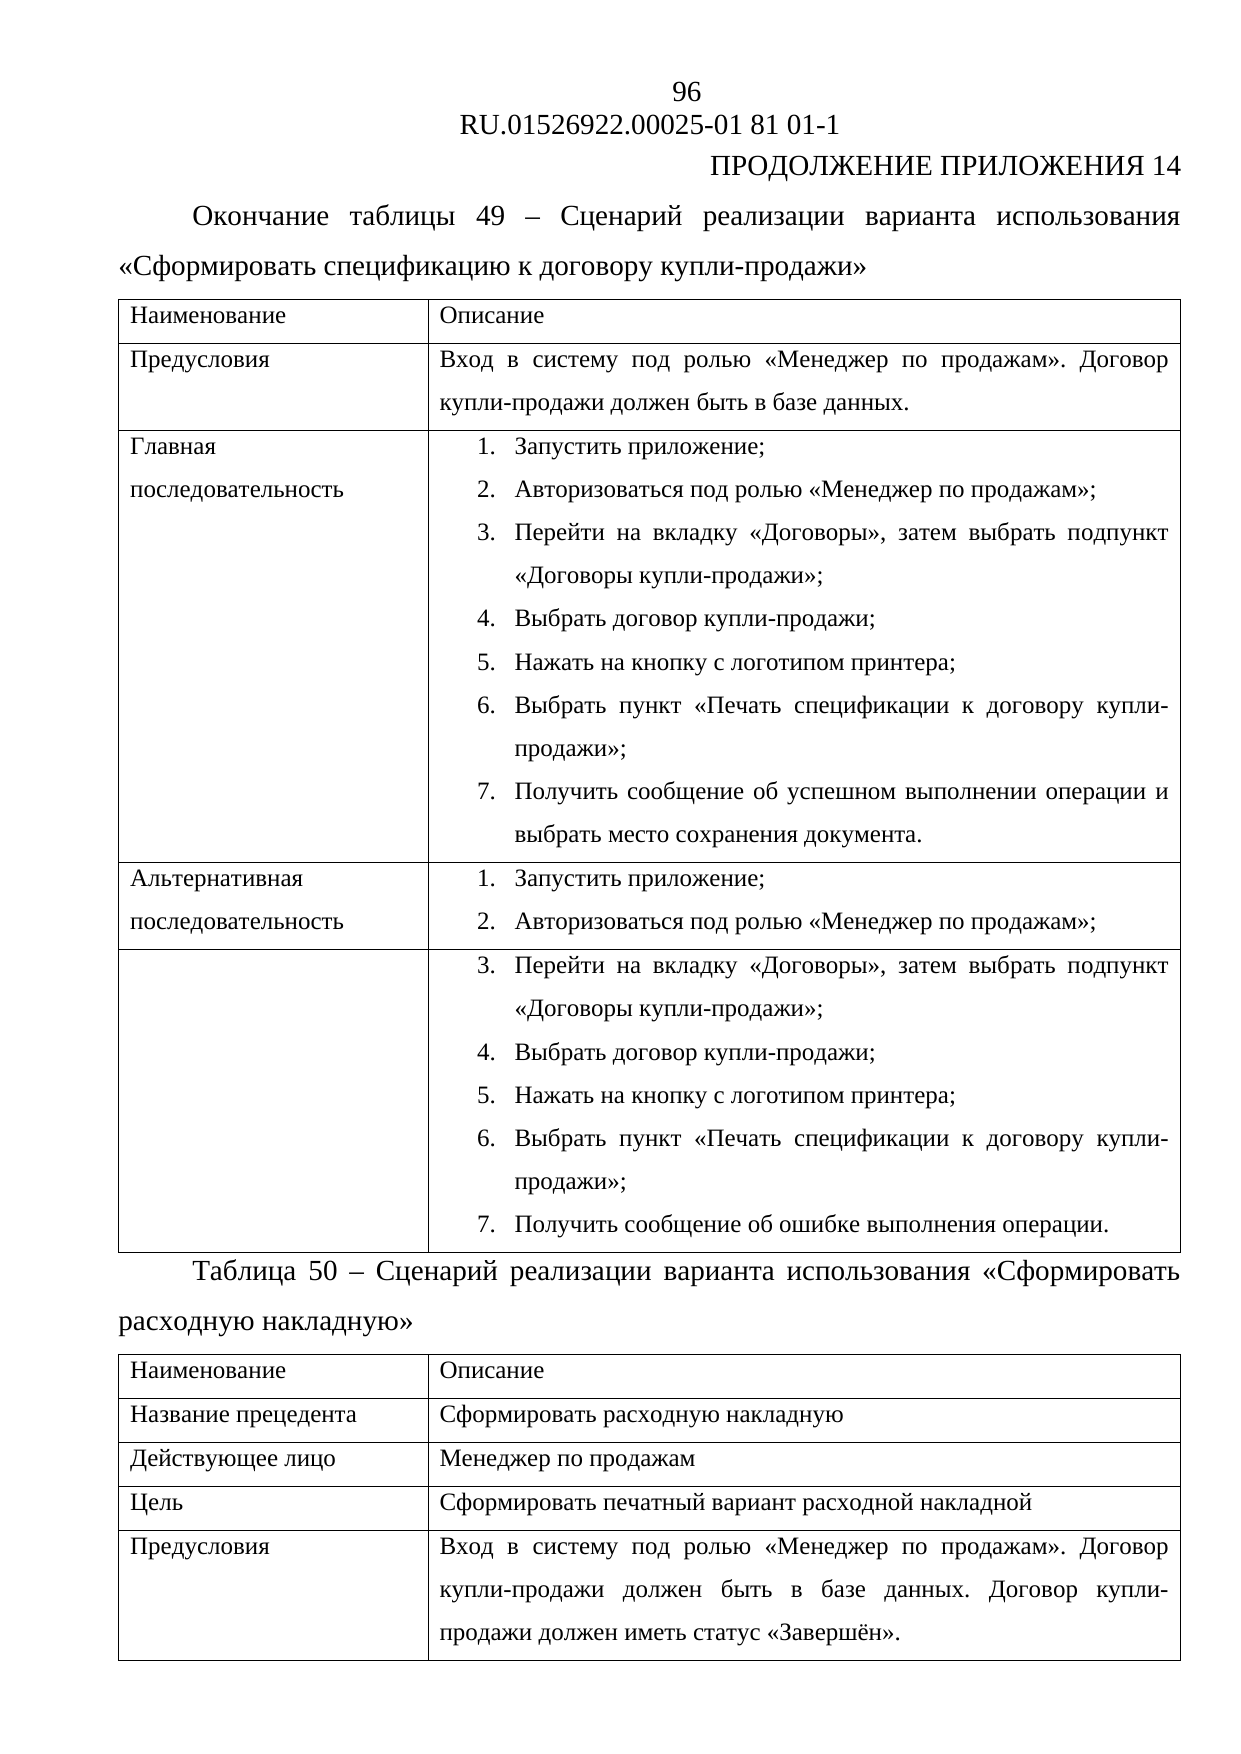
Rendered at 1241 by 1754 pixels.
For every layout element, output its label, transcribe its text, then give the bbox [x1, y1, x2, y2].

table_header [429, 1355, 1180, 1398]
text Продолжение приложения 14 [118, 148, 1181, 181]
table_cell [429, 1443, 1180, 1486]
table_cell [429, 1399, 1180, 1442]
table_header Описание [429, 300, 1180, 343]
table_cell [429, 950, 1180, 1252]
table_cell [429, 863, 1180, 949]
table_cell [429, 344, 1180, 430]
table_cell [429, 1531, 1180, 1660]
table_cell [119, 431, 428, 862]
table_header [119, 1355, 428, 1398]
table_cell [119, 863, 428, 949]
text Таблица 50 – Сценарий реализации варианта использования «Сформировать расходную накладную» [118, 1253, 1181, 1337]
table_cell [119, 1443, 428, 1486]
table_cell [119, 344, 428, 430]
text Окончание таблицы 49 – Сценарий реализации варианта использования «Сформировать спецификацию к договору купли-продажи» [118, 198, 1181, 282]
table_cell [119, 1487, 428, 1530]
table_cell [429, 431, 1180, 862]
table_header Наименование [119, 300, 428, 343]
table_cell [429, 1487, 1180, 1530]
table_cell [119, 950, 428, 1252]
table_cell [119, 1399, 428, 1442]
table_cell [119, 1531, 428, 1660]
